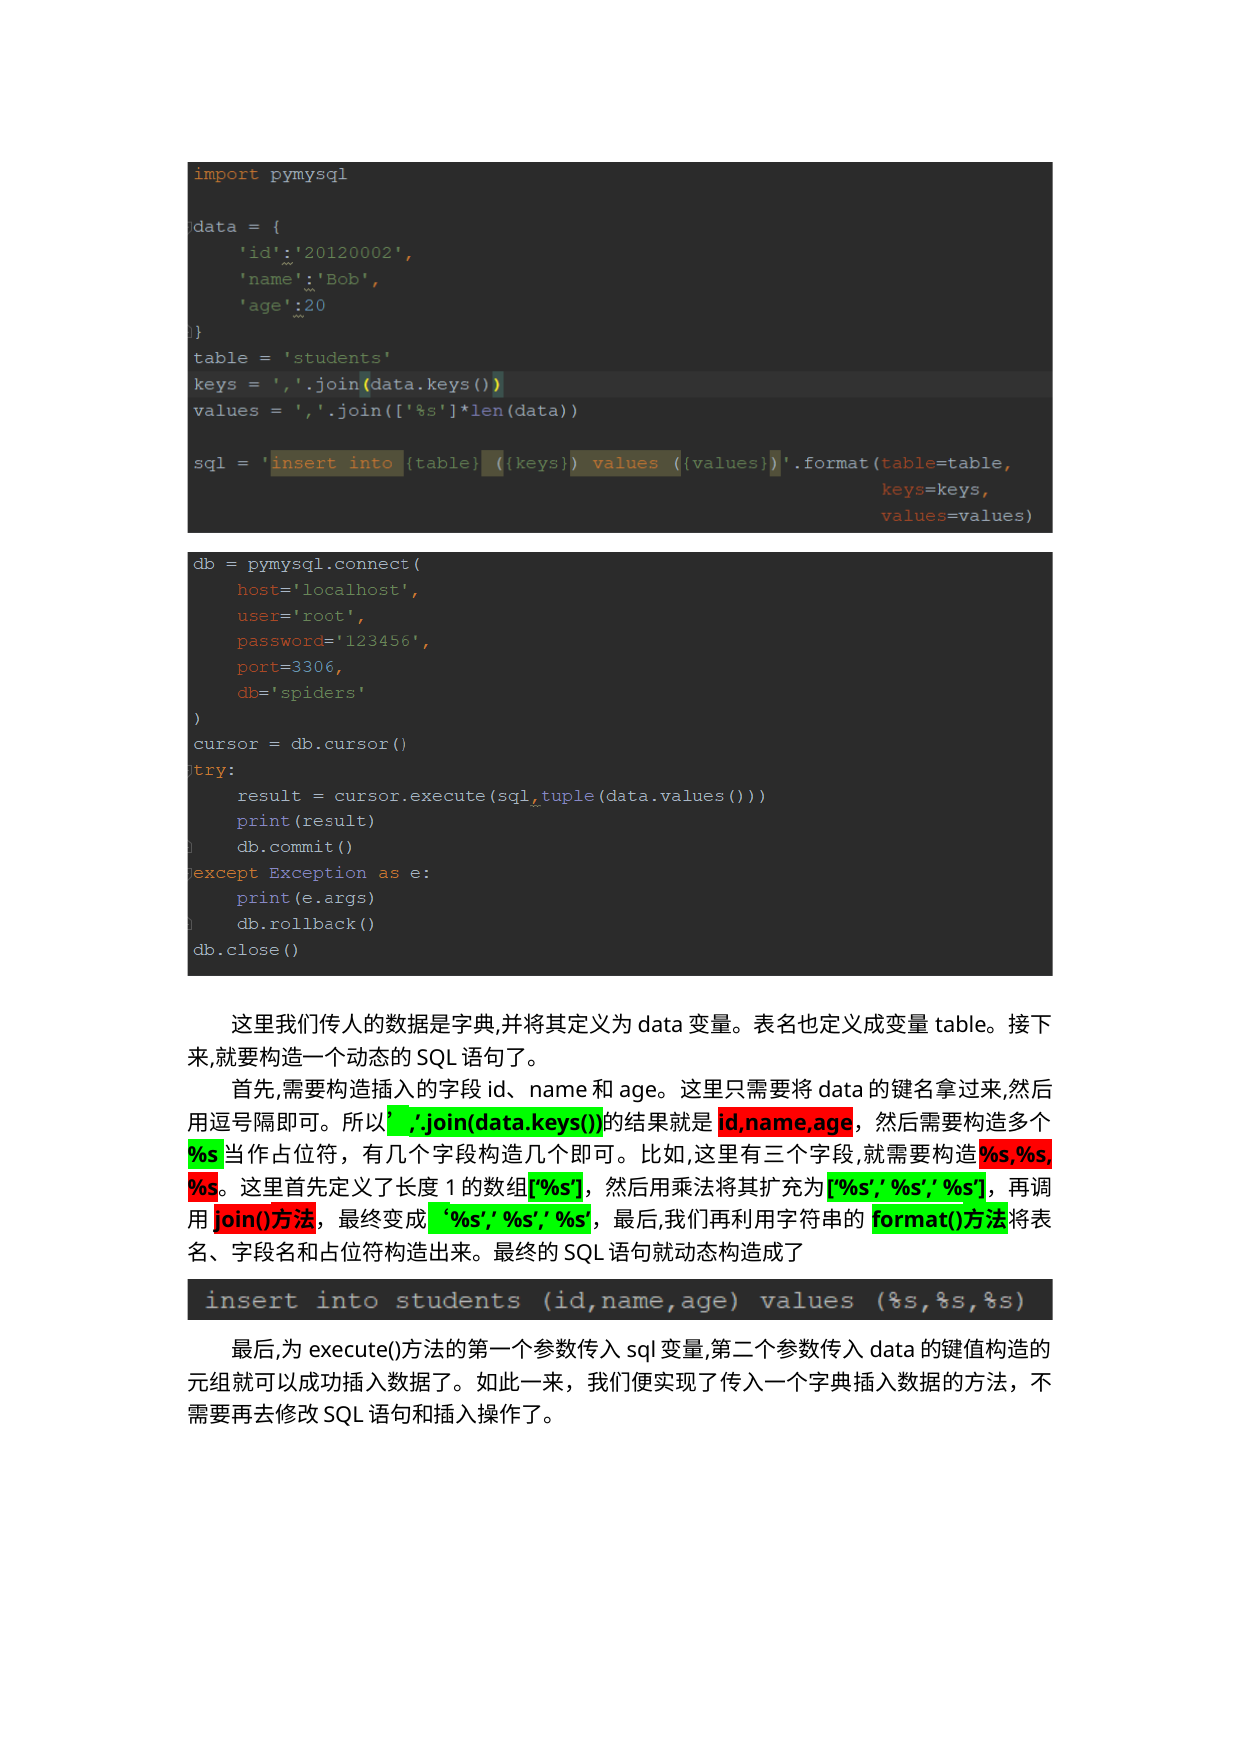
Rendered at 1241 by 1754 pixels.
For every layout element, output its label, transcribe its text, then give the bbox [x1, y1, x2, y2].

text 最后,为 execute()方法的第一个参数传入sql变量,第二个参数传入data的键值构造的元组就可以成功插入数据了。如此一来，我们便实现了传入一个字典插入数据的方法，不需要再去修改SQL语句和插入操作了。 [187, 1332, 1053, 1429]
picture [187, 552, 1053, 976]
text 首先,需要构造插入的字段id、name和age。这里只需要将data的键名拿过来,然后用逗号隔即可。所以’,’.join(data.keys())的结果就是id,name,age，然后需要构造多个 %s当作占位符，有几个字段构造几个即可。比如,这里有三个字段,就需要构造%s,%s,%s。这里首先定义了长度1的数组[‘%s’]，然后用乘法将其扩充为[‘%s’,’ %s’,’ %s’]，再调用join()方法，最终变成‘%s’,’ %s’,’ %s’，最后,我们再利用字符串的 format()方法将表名、字段名和占位符构造出来。最终的SQL语句就动态构造成了 [187, 1072, 1053, 1267]
picture [187, 162, 1053, 533]
picture [187, 1279, 1053, 1320]
text 这里我们传人的数据是字典,并将其定义为data变量。表名也定义成变量 table。接下来,就要构造一个动态的SQL语句了。 [187, 1007, 1053, 1072]
